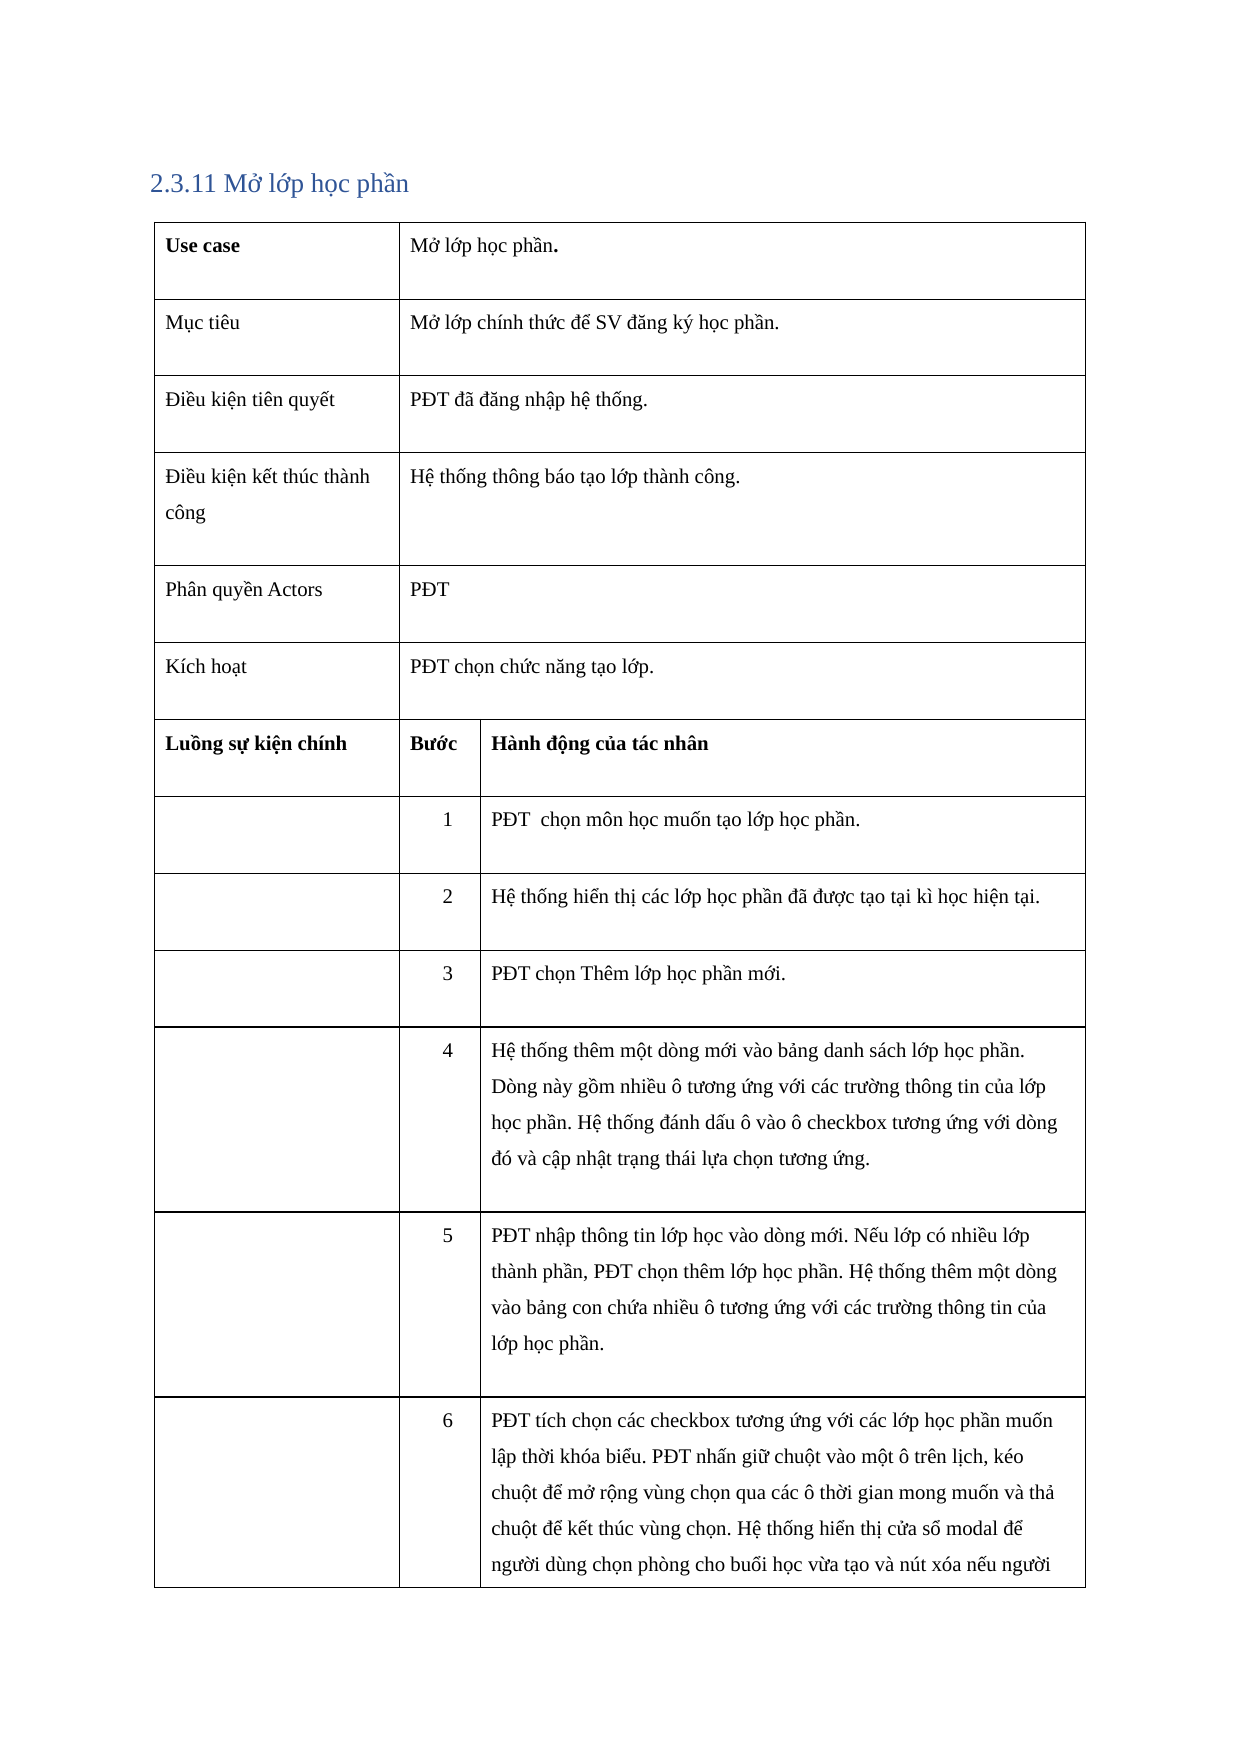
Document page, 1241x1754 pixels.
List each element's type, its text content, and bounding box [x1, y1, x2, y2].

table_cell [400, 1028, 480, 1211]
table_cell Bước [400, 720, 480, 796]
table_cell [155, 874, 399, 949]
table_cell [400, 1398, 480, 1587]
table_cell Mở lớp chính thức để SV đăng ký học phần. [400, 300, 1085, 375]
table_cell Điều kiện kết thúc thành công [155, 453, 399, 565]
table_header Mở lớp học phần. [400, 223, 1085, 298]
table_cell [400, 1213, 480, 1396]
subtitle 2.3.11 Mở lớp học phần [150, 167, 1090, 198]
table_cell [400, 797, 480, 873]
table_cell PĐT chọn Thêm lớp học phần mới. [481, 951, 1085, 1026]
table_header Use case [155, 223, 399, 298]
table_cell [155, 1028, 399, 1211]
table_cell PĐT chọn môn học muốn tạo lớp học phần. [481, 797, 1085, 873]
table_cell [400, 874, 480, 949]
table_cell Phân quyền Actors [155, 566, 399, 642]
table_cell [155, 1398, 399, 1587]
table_cell Luồng sự kiện chính [155, 720, 399, 796]
table_cell [155, 797, 399, 873]
table_cell Mục tiêu [155, 300, 399, 375]
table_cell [481, 1398, 1085, 1587]
table_cell Kích hoạt [155, 643, 399, 719]
table_cell [155, 1213, 399, 1396]
table_cell Hệ thống thông báo tạo lớp thành công. [400, 453, 1085, 565]
table_cell Hệ thống thêm một dòng mới vào bảng danh sách lớp học phần. Dòng này gồm nhiều ô tương ứng với các trường thông tin của lớp học phần. Hệ thống đánh dấu ô vào ô checkbox tương ứng với dòng đó và cập nhật trạng thái lựa chọn tương ứng. [481, 1028, 1085, 1211]
table_cell PĐT [400, 566, 1085, 642]
table_cell PĐT chọn chức năng tạo lớp. [400, 643, 1085, 719]
table_cell PĐT nhập thông tin lớp học vào dòng mới. Nếu lớp có nhiều lớp thành phần, PĐT chọn thêm lớp học phần. Hệ thống thêm một dòng vào bảng con chứa nhiều ô tương ứng với các trường thông tin của lớp học phần. [481, 1213, 1085, 1396]
table_cell [400, 951, 480, 1026]
table_cell Hành động của tác nhân [481, 720, 1085, 796]
table_cell Điều kiện tiên quyết [155, 376, 399, 452]
table_cell [155, 951, 399, 1026]
table_cell Hệ thống hiển thị các lớp học phần đã được tạo tại kì học hiện tại. [481, 874, 1085, 949]
table_cell PĐT đã đăng nhập hệ thống. [400, 376, 1085, 452]
